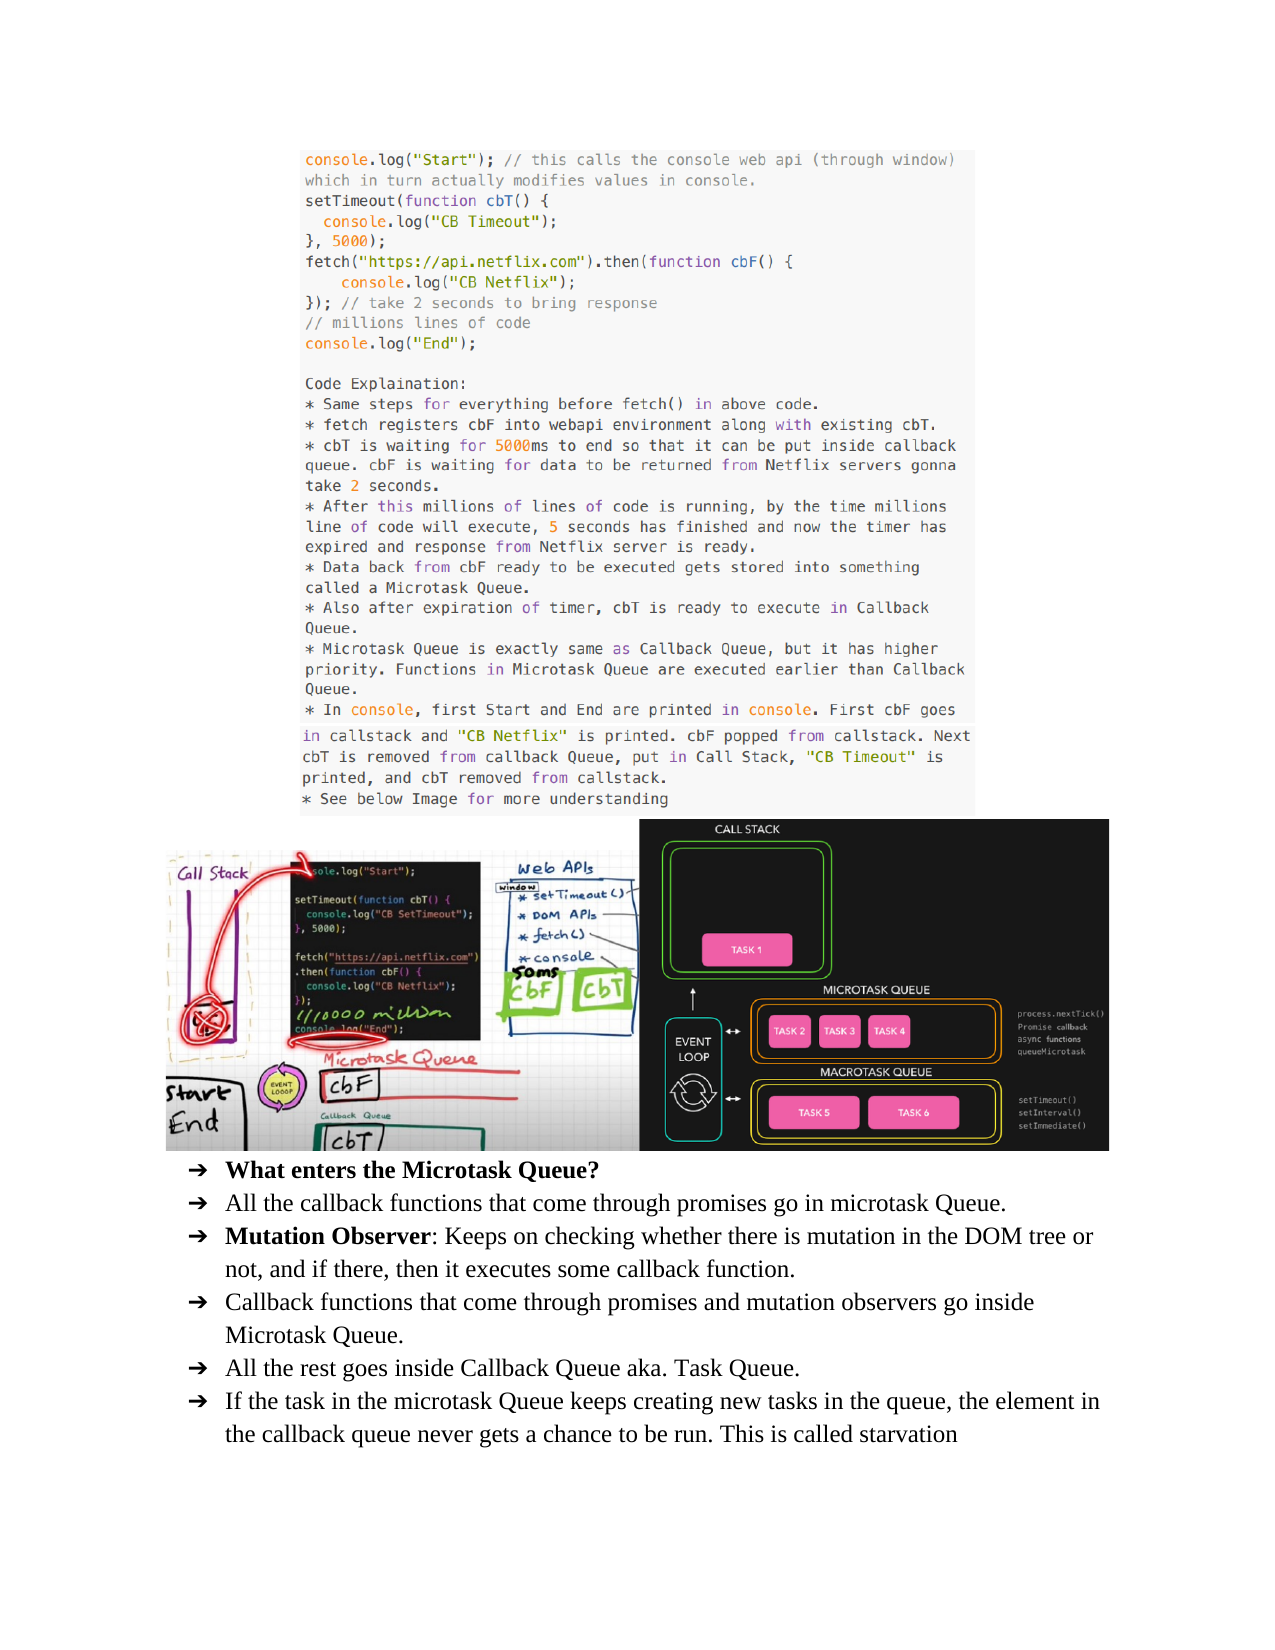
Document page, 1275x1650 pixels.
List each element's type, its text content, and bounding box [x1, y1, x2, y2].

list Callback functions that come through promises and mutation observers go inside Microtask Queue. [187, 1287, 1125, 1348]
picture [299, 726, 976, 816]
picture [299, 150, 976, 723]
list All the callback functions that come through promises go in microtask Queue. [187, 1188, 1125, 1216]
picture [165, 819, 1110, 1151]
list Mutation Observer: Keeps on checking whether there is mutation in the DOM tree or not, and if there, then it executes some callback function. [187, 1221, 1125, 1282]
list All the rest goes inside Callback Queue aka. Task Queue. [187, 1353, 1125, 1382]
list What enters the Microtask Queue? [187, 1155, 1125, 1183]
list If the task in the microtask Queue keeps creating new tasks in the queue, the element in the callback queue never gets a chance to be run. This is called starvation [187, 1386, 1125, 1448]
